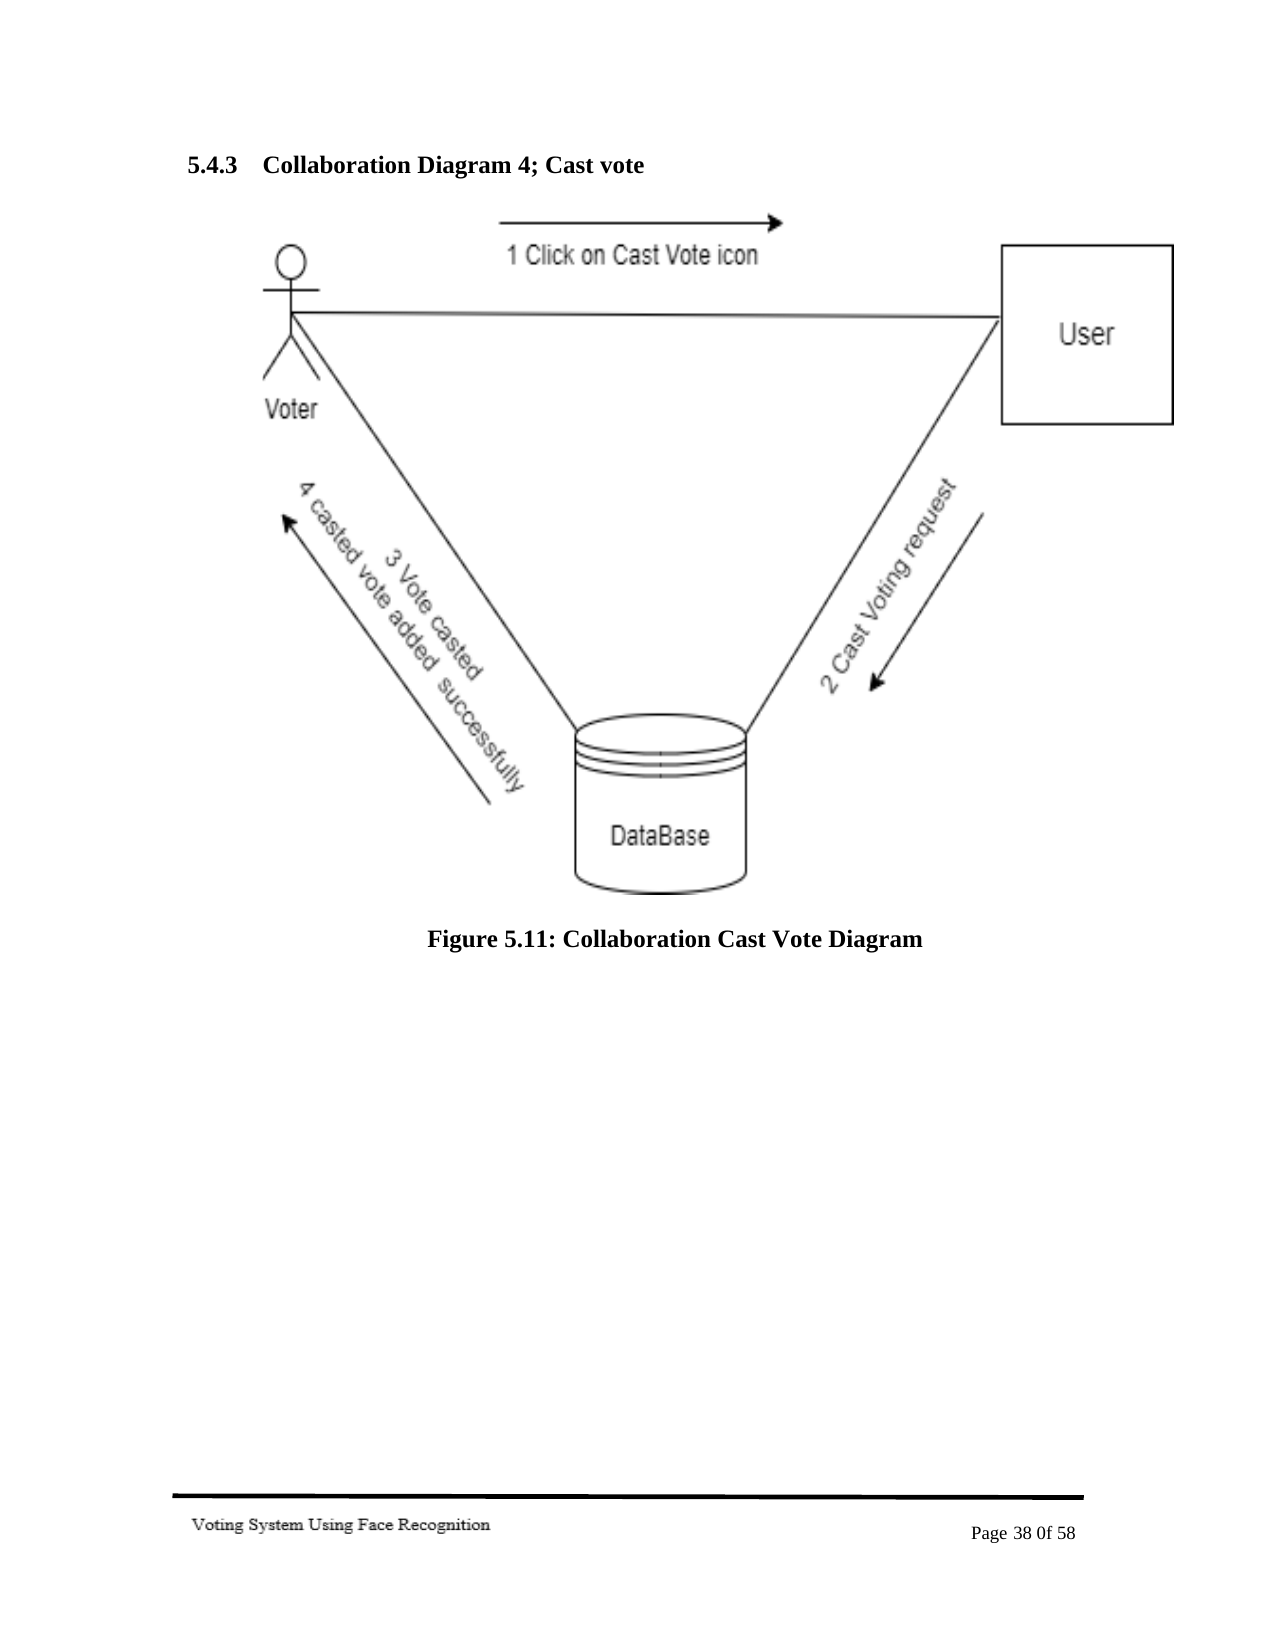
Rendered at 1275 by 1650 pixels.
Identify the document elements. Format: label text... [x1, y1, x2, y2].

picture [262, 207, 1174, 895]
picture [187, 1515, 494, 1539]
list Figure 5.11: Collaboration Cast Vote Diagram [262, 924, 1087, 952]
list Collaboration Diagram 4; Cast vote [187, 150, 1087, 179]
